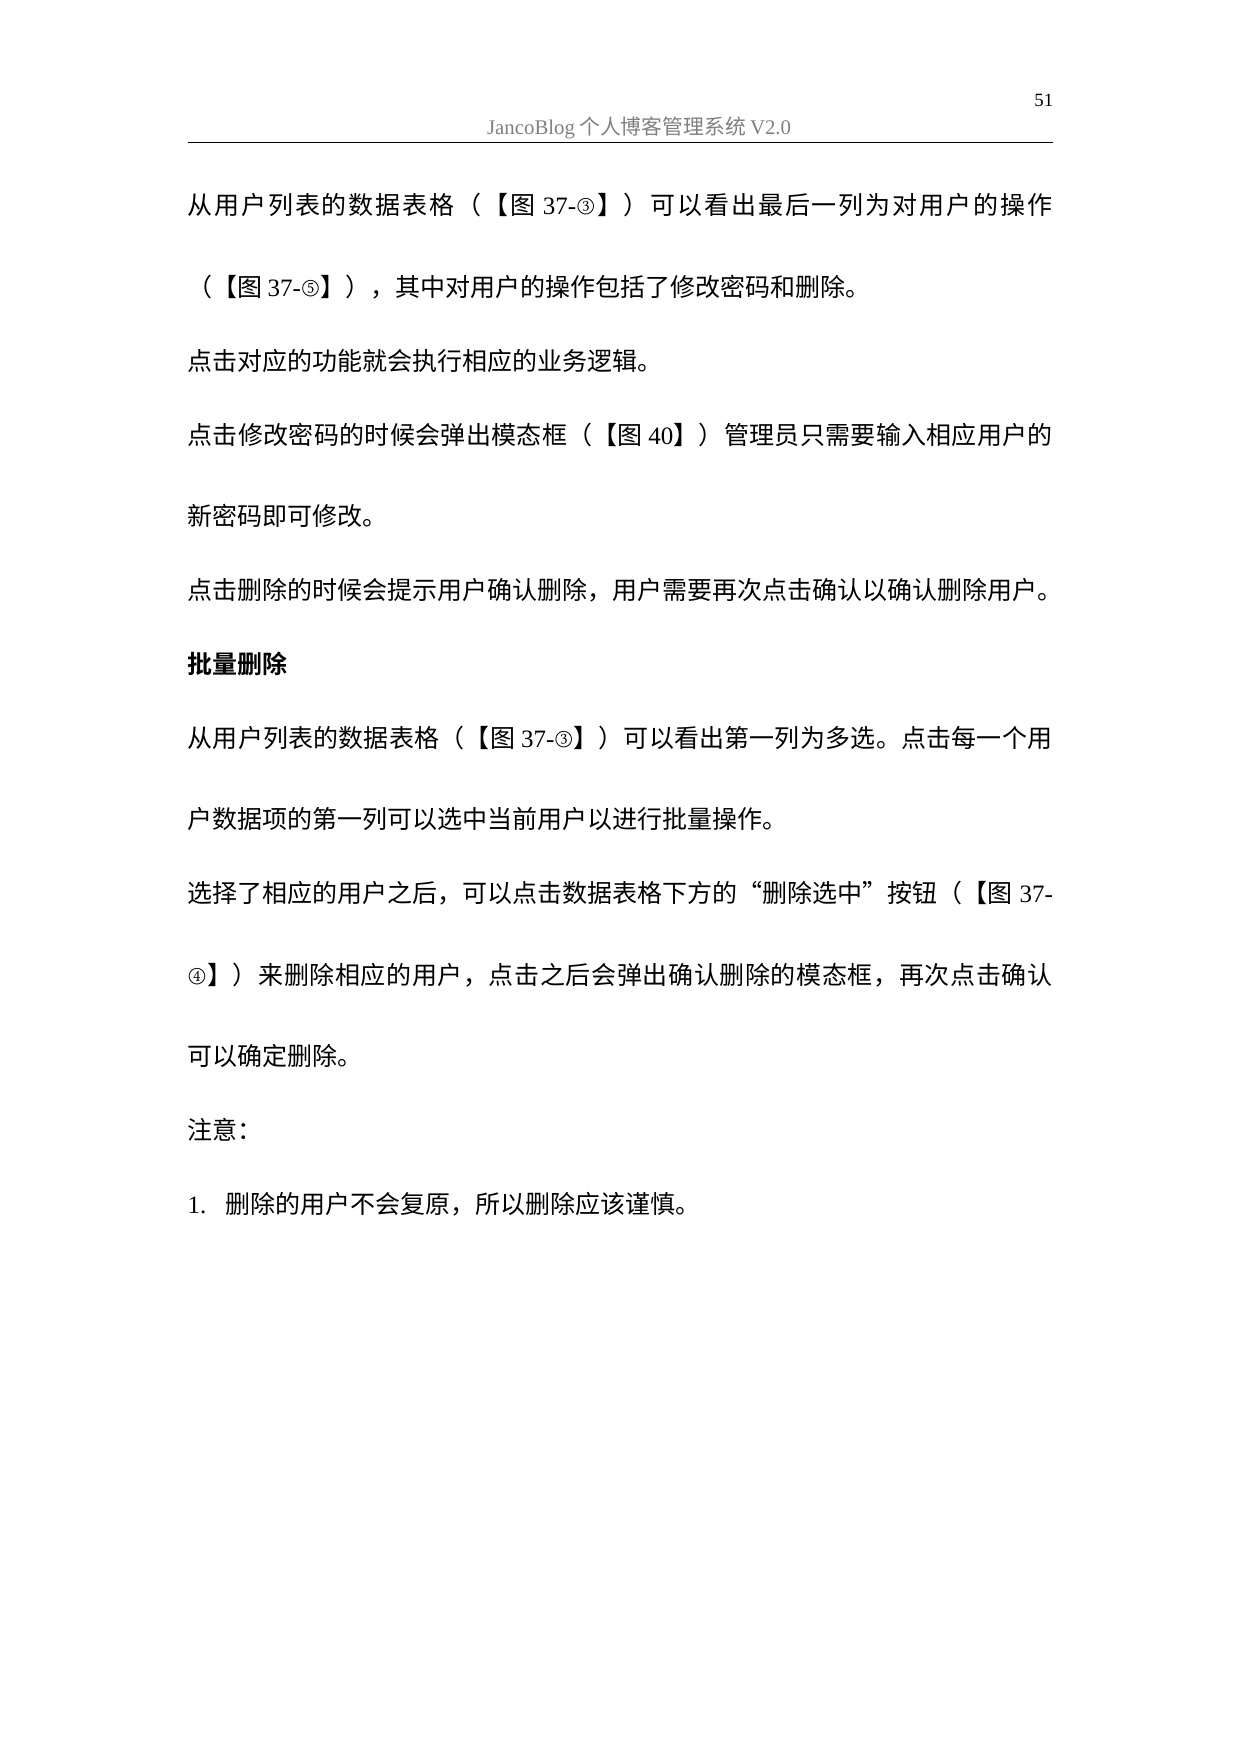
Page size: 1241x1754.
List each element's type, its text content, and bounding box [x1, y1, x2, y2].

text 选择了相应的用户之后，可以点击数据表格下方的“删除选中”按钮（【图37-④】）来删除相应的用户，点击之后会弹出确认删除的模态框，再次点击确认可以确定删除。 [187, 859, 1053, 1087]
text 从用户列表的数据表格（【图37-③】）可以看出第一列为多选。点击每一个用户数据项的第一列可以选中当前用户以进行批量操作。 [187, 704, 1053, 850]
list 删除的用户不会复原，所以删除应该谨慎。 [187, 1170, 1053, 1235]
text 点击修改密码的时候会弹出模态框（【图40】）管理员只需要输入相应用户的新密码即可修改。 [187, 401, 1053, 547]
text 注意： [187, 1096, 1053, 1161]
text 点击对应的功能就会执行相应的业务逻辑。 [187, 327, 1053, 392]
text 批量删除 [187, 630, 1053, 695]
text 从用户列表的数据表格（【图37-③】）可以看出最后一列为对用户的操作（【图37-⑤】），其中对用户的操作包括了修改密码和删除。 [187, 171, 1053, 318]
text 点击删除的时候会提示用户确认删除，用户需要再次点击确认以确认删除用户。 [187, 556, 1053, 621]
